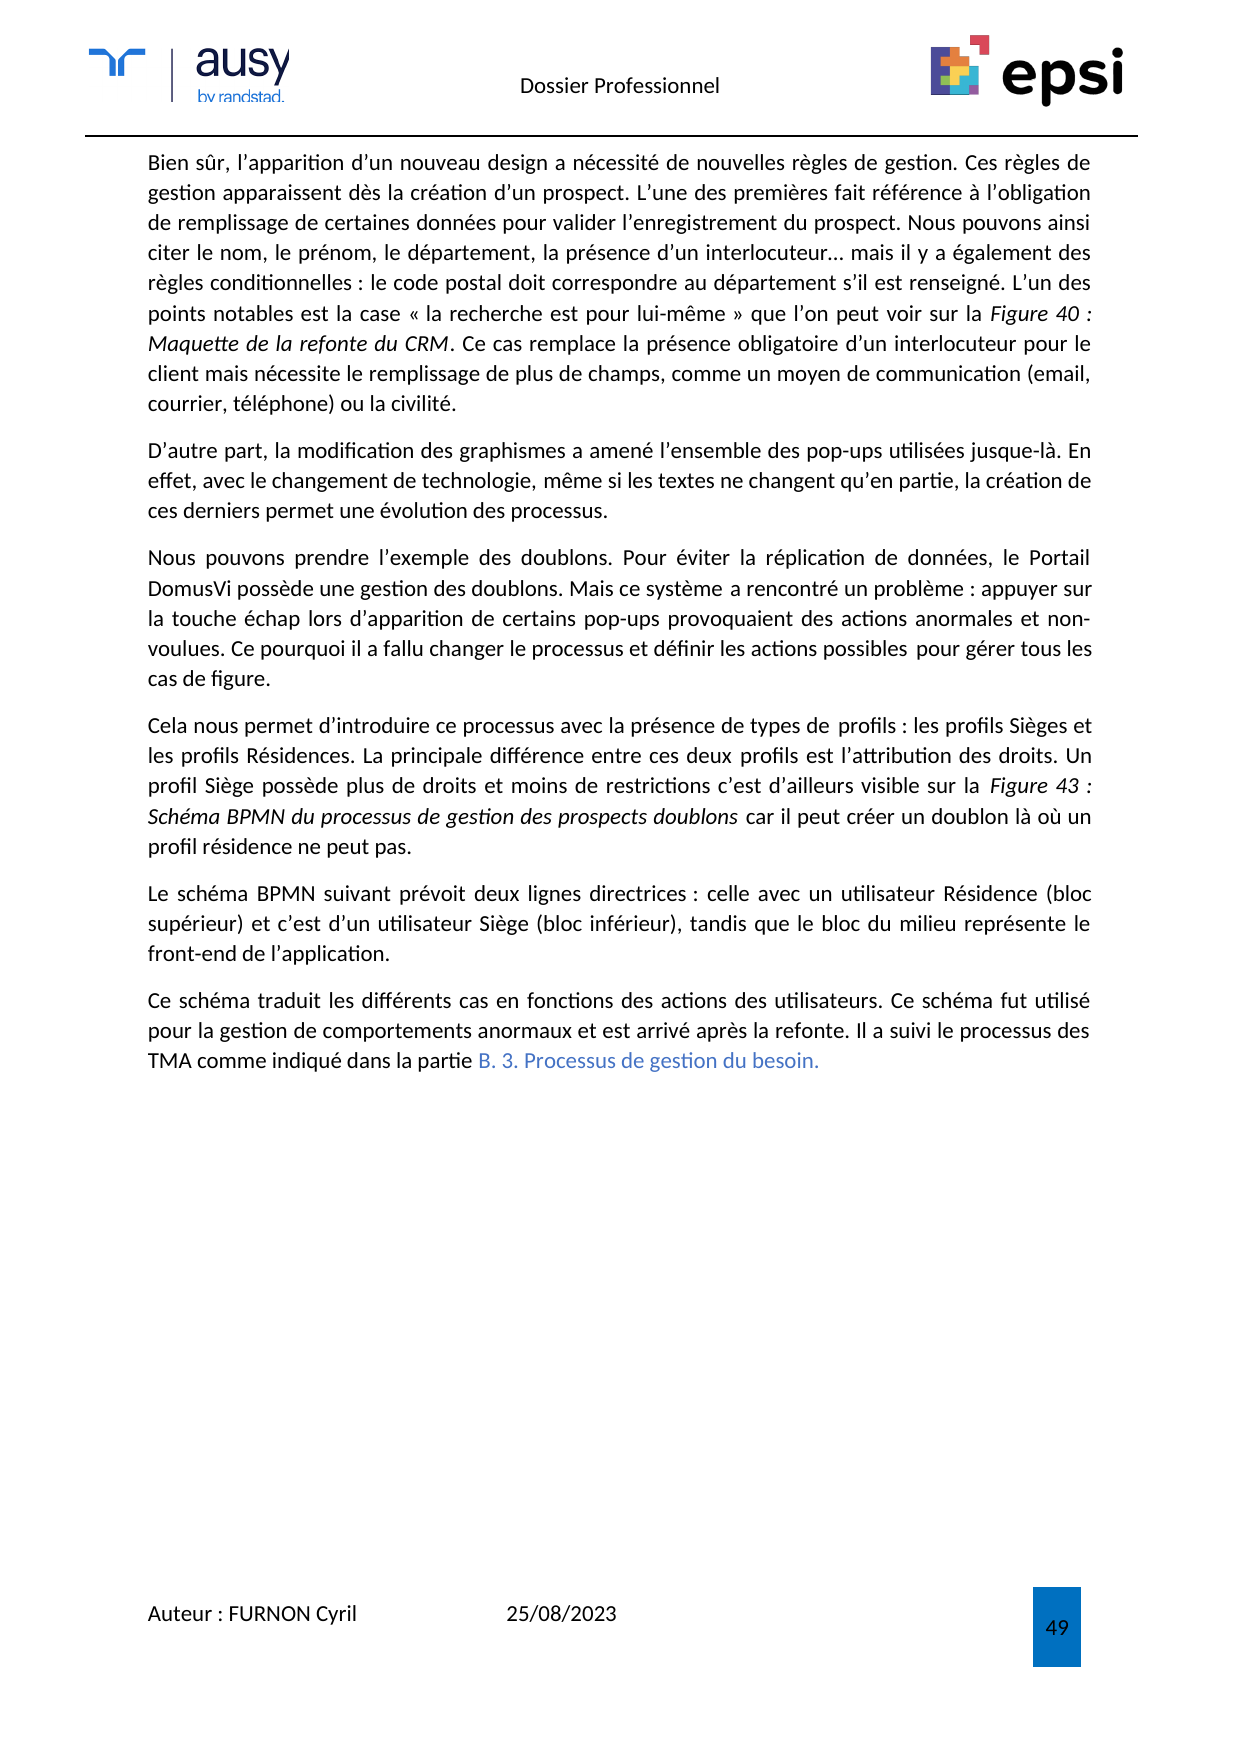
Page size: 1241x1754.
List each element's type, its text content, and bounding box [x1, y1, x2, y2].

text D’autre part, la modification des graphismes a amené l’ensemble des pop-ups utilisées jusque-là. En effet, avec le changement de technologie, même si les textes ne changent qu’en partie, la création de ces derniers permet une évolution des processus. [148, 436, 1093, 524]
text Le schéma BPMN suivant prévoit deux lignes directrices : celle avec un utilisateur Résidence (bloc supérieur) et c’est d’un utilisateur Siège (bloc inférieur), tandis que le bloc du milieu représente le front-end de l’application. [148, 879, 1093, 967]
text Nous pouvons prendre l’exemple des doublons. Pour éviter la réplication de données, le Portail DomusVi possède une gestion des doublons. Mais ce système a rencontré un problème : appuyer sur la touche échap lors d’apparition de certains pop-ups provoquaient des actions anormales et non-voulues. Ce pourquoi il a fallu changer le processus et définir les actions possibles pour gérer tous les cas de figure. [148, 543, 1093, 692]
picture [88, 48, 289, 102]
text Cela nous permet d’introduire ce processus avec la présence de types de profils : les profils Sièges et les profils Résidences. La principale différence entre ces deux profils est l’attribution des droits. Un profil Siège possède plus de droits et moins de restrictions c’est d’ailleurs visible sur la Figure 43 : Schéma BPMN du processus de gestion des prospects doublons car il peut créer un doublon là où un profil résidence ne peut pas. [148, 711, 1093, 860]
text Ce schéma traduit les différents cas en fonctions des actions des utilisateurs. Ce schéma fut utilisé pour la gestion de comportements anormaux et est arrivé après la refonte. Il a suivi le processus des TMA comme indiqué dans la partie B. 3. Processus de gestion du besoin. [148, 986, 1093, 1074]
text Bien sûr, l’apparition d’un nouveau design a nécessité de nouvelles règles de gestion. Ces règles de gestion apparaissent dès la création d’un prospect. L’une des premières fait référence à l’obligation de remplissage de certaines données pour valider l’enregistrement du prospect. Nous pouvons ainsi citer le nom, le prénom, le département, la présence d’un interlocuteur… mais il y a également des règles conditionnelles : le code postal doit correspondre au département s’il est renseigné. L’un des points notables est la case « la recherche est pour lui-même » que l’on peut voir sur la Figure 40 : Maquette de la refonte du CRM. Ce cas remplace la présence obligatoire d’un interlocuteur pour le client mais nécessite le remplissage de plus de champs, comme un moyen de communication (email, courrier, téléphone) ou la civilité. [148, 148, 1093, 417]
